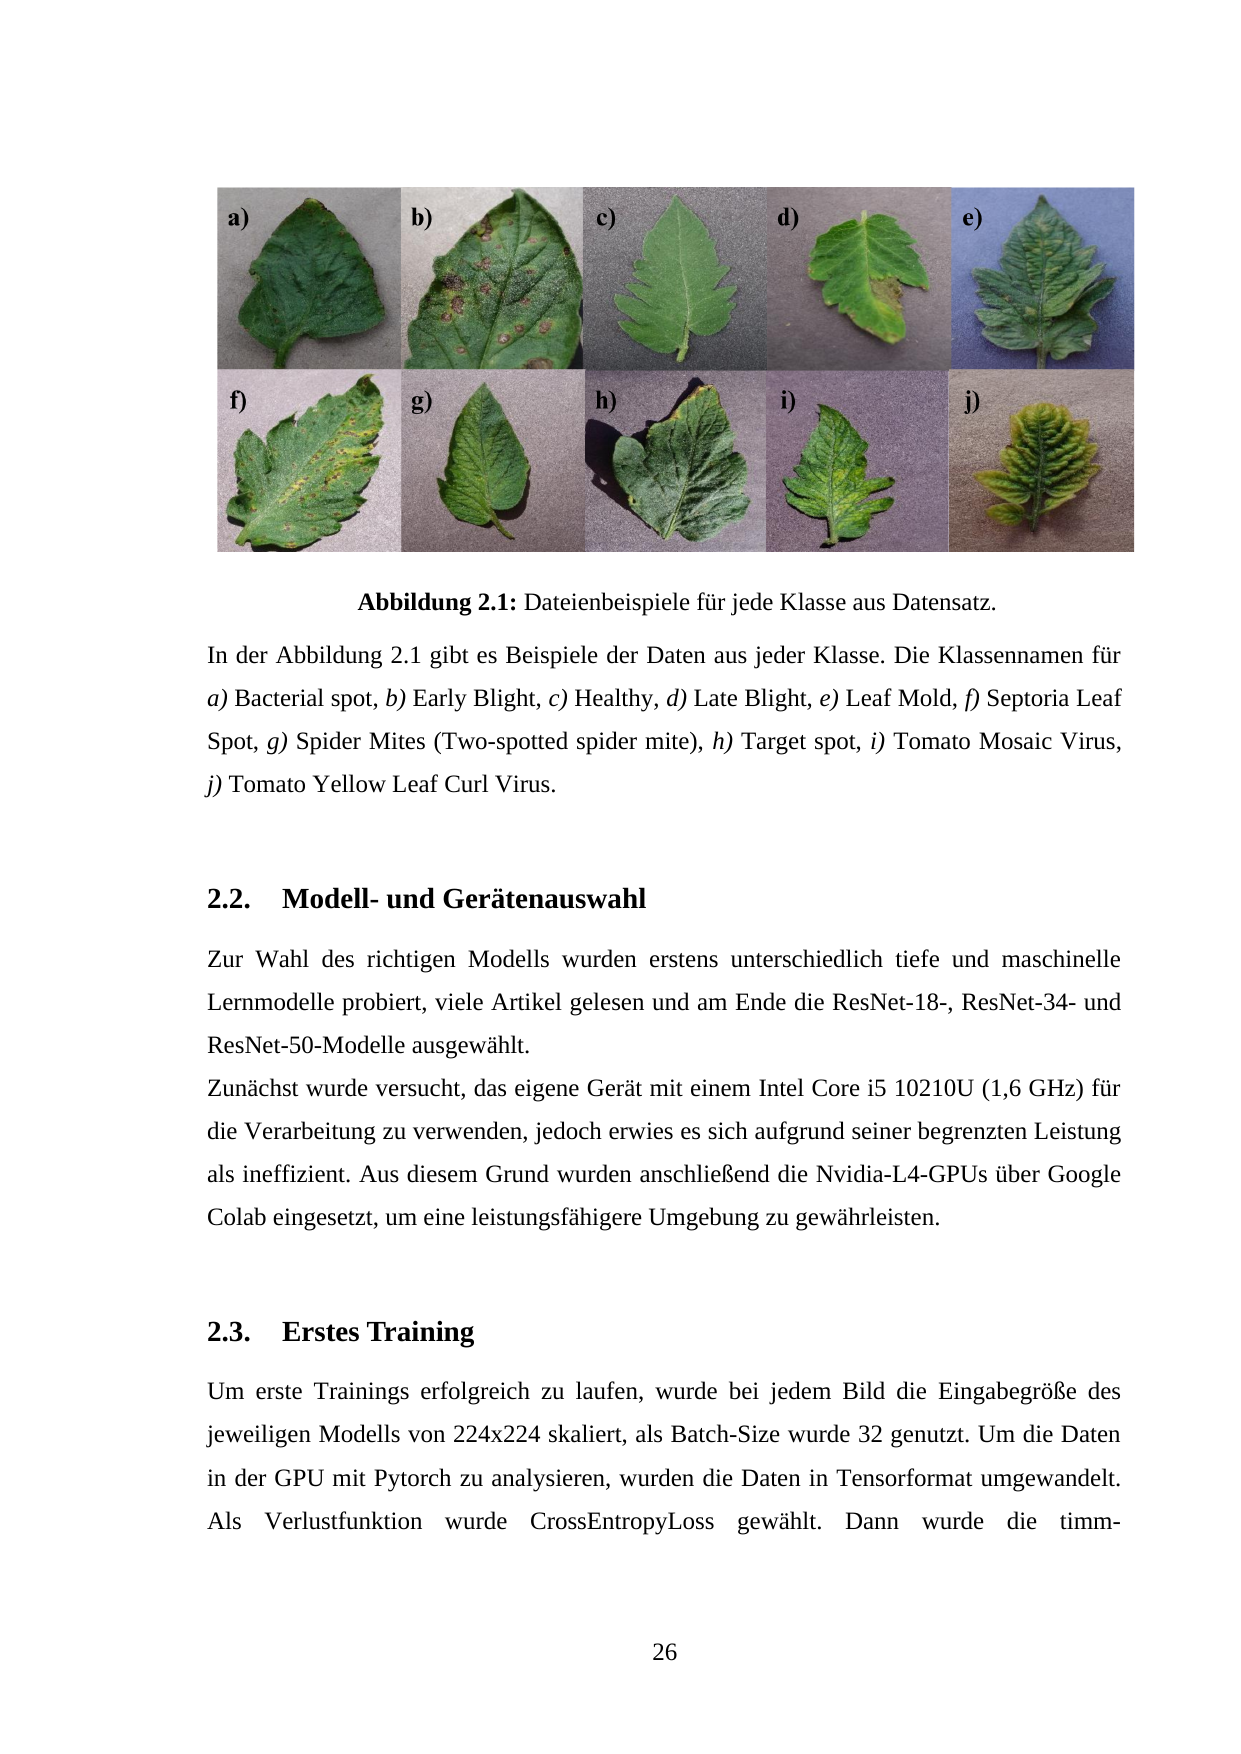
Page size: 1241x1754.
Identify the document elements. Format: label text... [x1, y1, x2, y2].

text In der Abbildung 2.1 gibt es Beispiele der Daten aus jeder Klasse. Die Klassennamen für a) Bacterial spot, b) Early Blight, c) Healthy, d) Late Blight, e) Leaf Mold, f) Septoria Leaf Spot, g) Spider Mites (Two-spotted spider mite), h) Target spot, i) Tomato Mosaic Virus, j) Tomato Yellow Leaf Curl Virus. [207, 640, 1122, 798]
subtitle Modell- und Gerätenauswahl [207, 881, 1122, 914]
text Zur Wahl des richtigen Modells wurden erstens unterschiedlich tiefe und maschinelle Lernmodelle probiert, viele Artikel gelesen und am Ende die ResNet-18-, ResNet-34- und ResNet-50-Modelle ausgewählt. [207, 944, 1122, 1059]
text Zunächst wurde versucht, das eigene Gerät mit einem Intel Core i5 10210U (1,6 GHz) für die Verarbeitung zu verwenden, jedoch erwies es sich aufgrund seiner begrenzten Leistung als ineffizient. Aus diesem Grund wurden anschließend die Nvidia-L4-GPUs über Google Colab eingesetzt, um eine leistungsfähigere Umgebung zu gewährleisten. [207, 1073, 1122, 1231]
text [207, 1376, 1122, 1534]
picture [217, 187, 1135, 552]
subtitle Erstes Training [207, 1314, 1122, 1347]
table_cell Abbildung 2.1: Dateienbeispiele für jede Klasse aus Datensatz. [207, 576, 1147, 640]
table_header [207, 177, 1147, 576]
